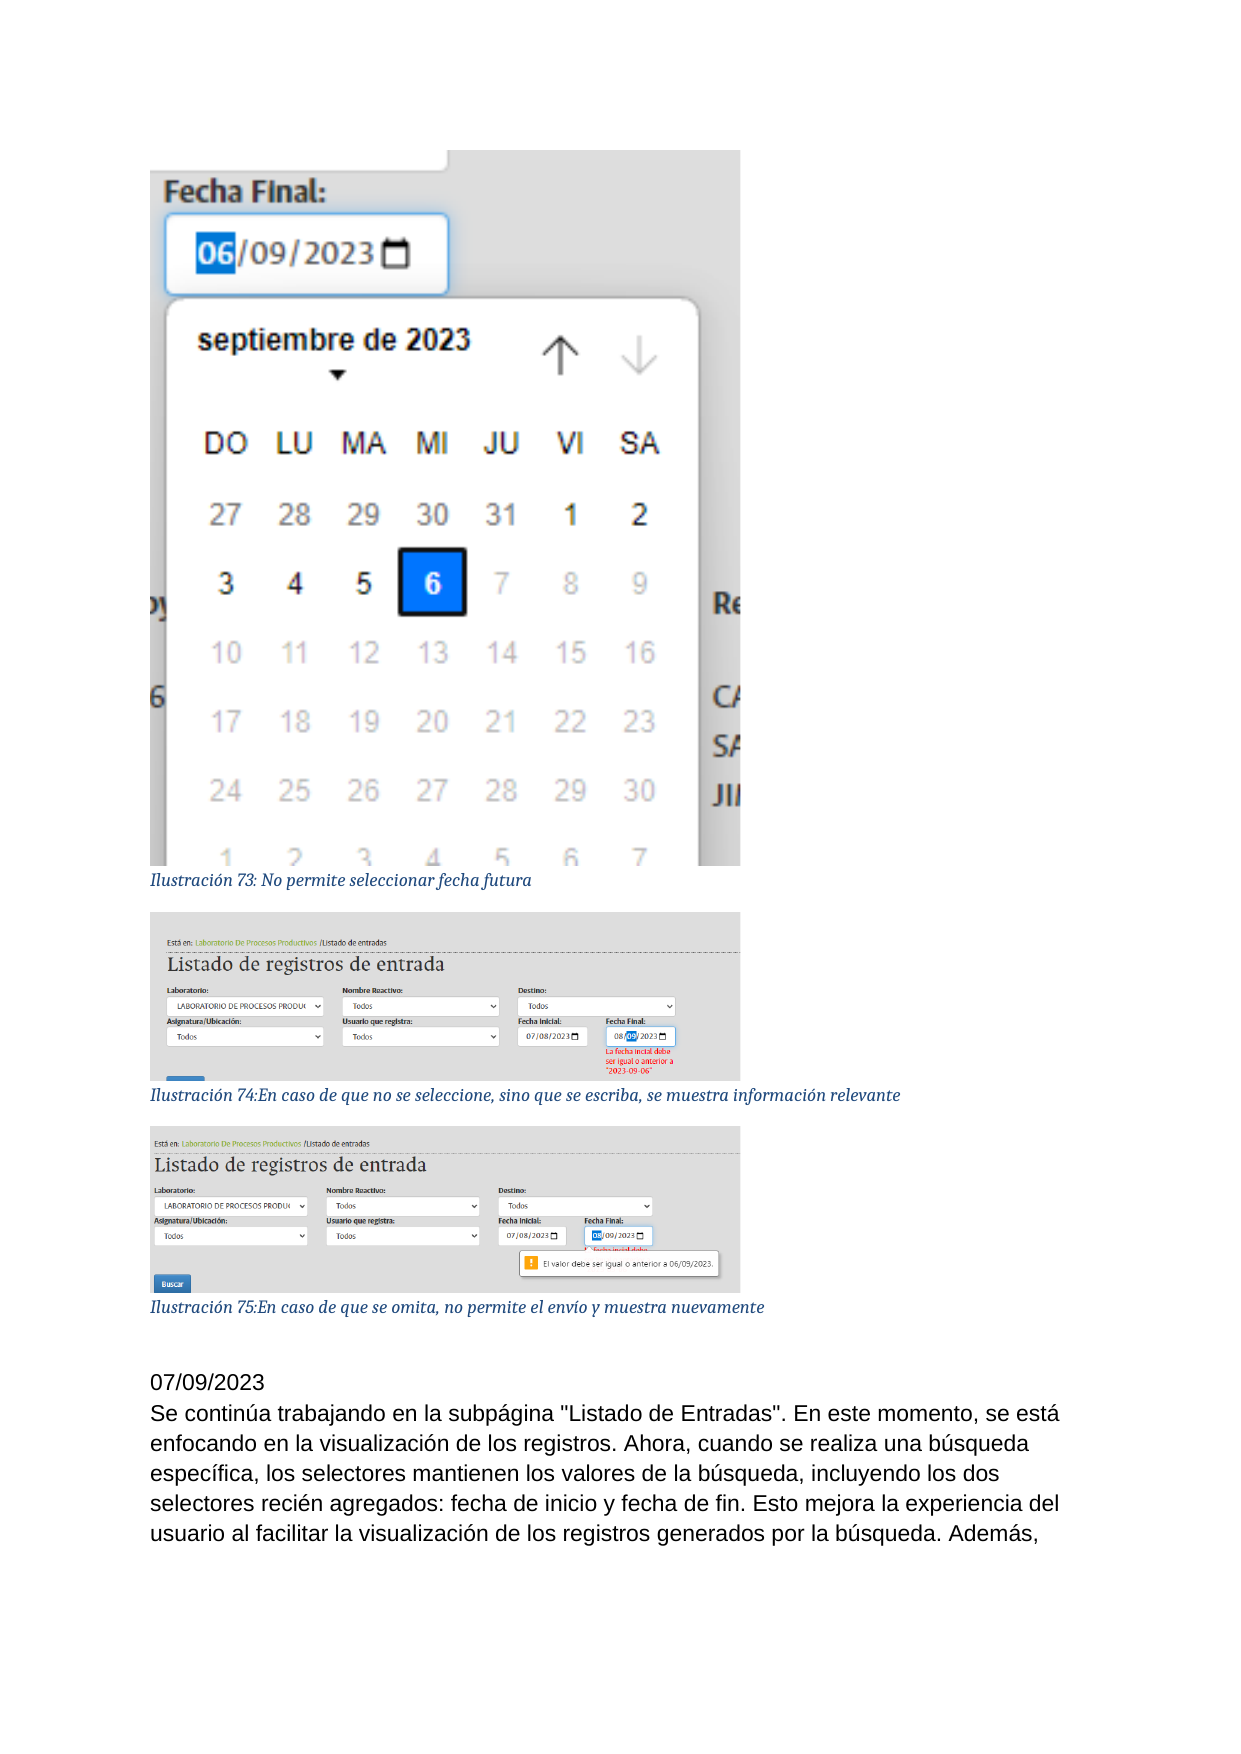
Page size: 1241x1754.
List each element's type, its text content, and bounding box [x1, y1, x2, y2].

picture [150, 912, 741, 1081]
picture [150, 1126, 741, 1293]
text Ilustración 75:En caso de que se omita, no permite el envío y muestra nuevamente [150, 1297, 1090, 1318]
picture [150, 150, 741, 866]
text Ilustración 73: No permite seleccionar fecha futura [150, 870, 1090, 891]
text Ilustración 74:En caso de que no se seleccione, sino que se escriba, se muestra información relevante [150, 1084, 1090, 1106]
text 07/09/2023 [150, 1369, 1090, 1396]
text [150, 1399, 1090, 1547]
